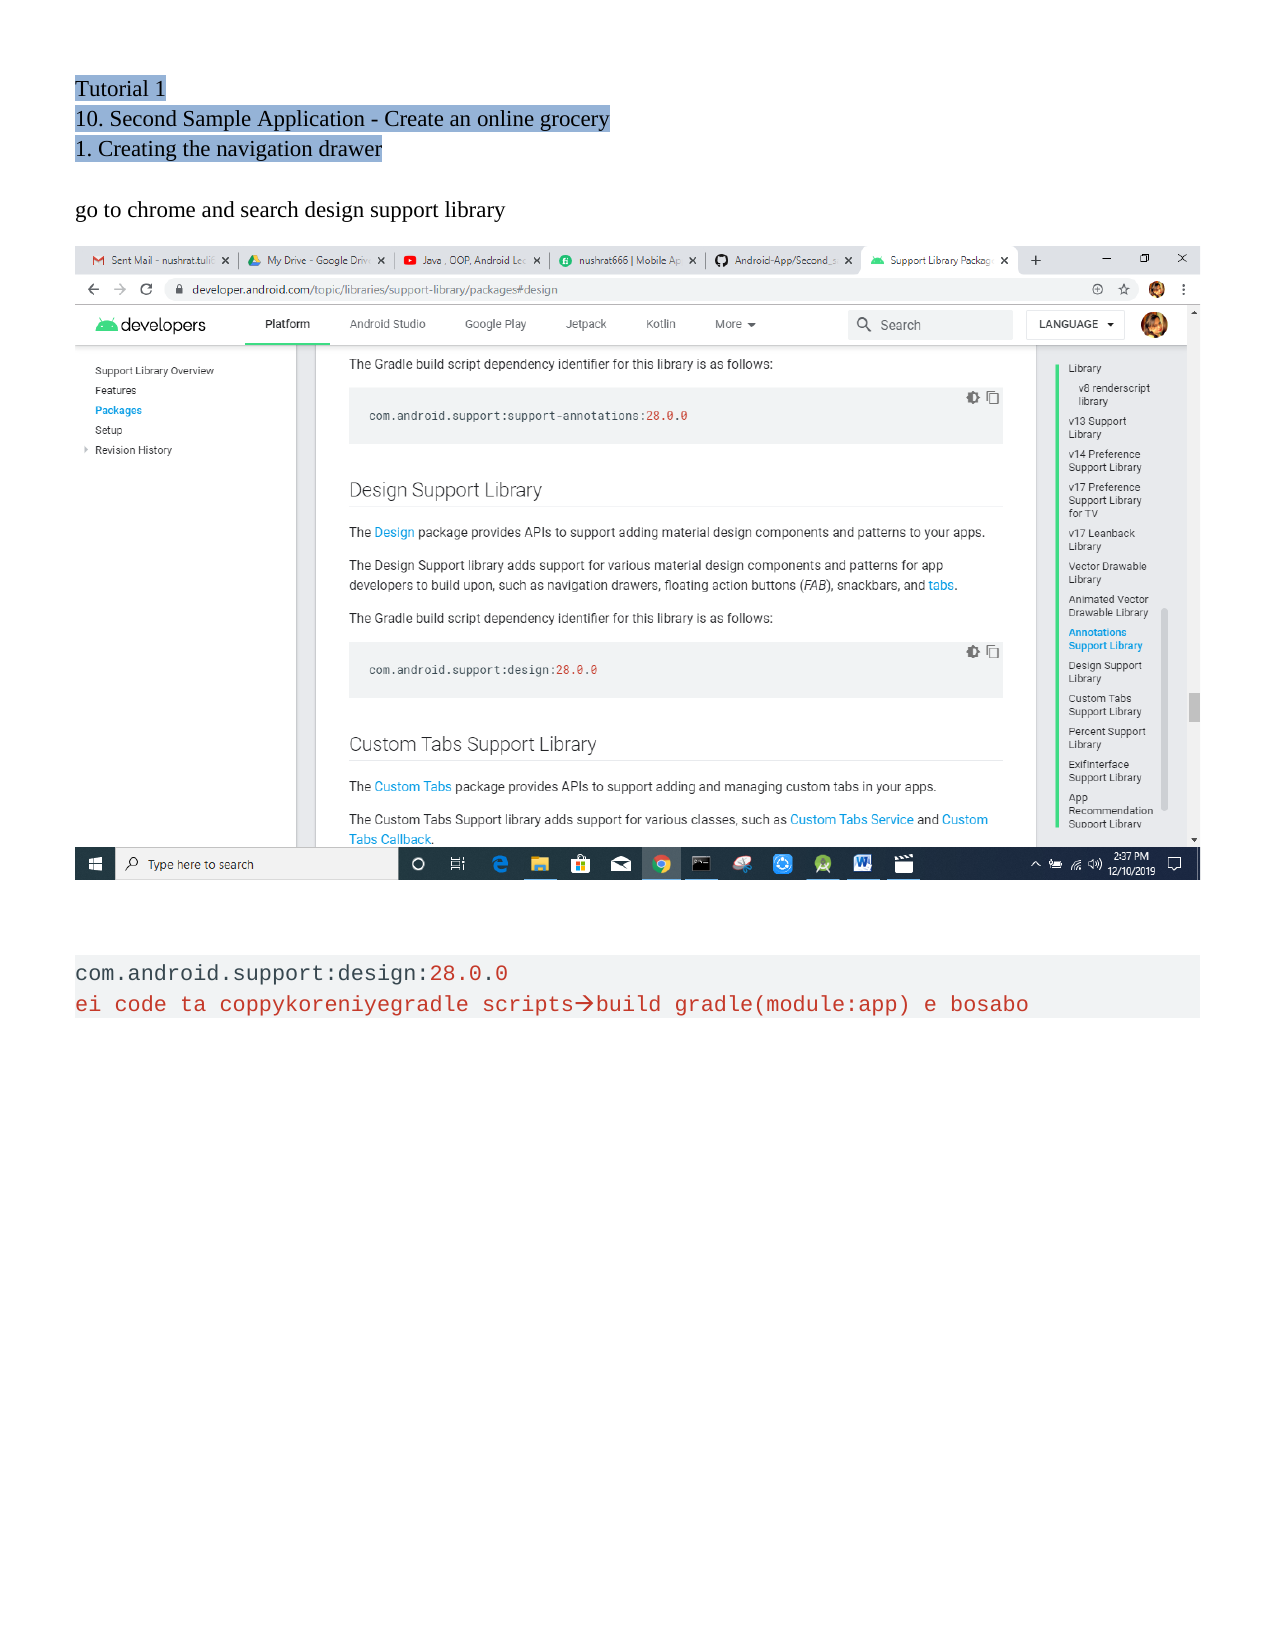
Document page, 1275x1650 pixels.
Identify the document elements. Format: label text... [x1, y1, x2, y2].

text com.android.support:design:28.0.0 [75, 955, 1200, 987]
text ei code ta coppykoreniyegradle scriptsbuild gradle(module:app) e bosabo [75, 987, 1200, 1018]
picture [75, 246, 1200, 880]
text Tutorial 1 10. Second Sample Application - Create an online grocery 1. Creating the navigation drawer go to chrome and search design support library [75, 75, 1200, 222]
